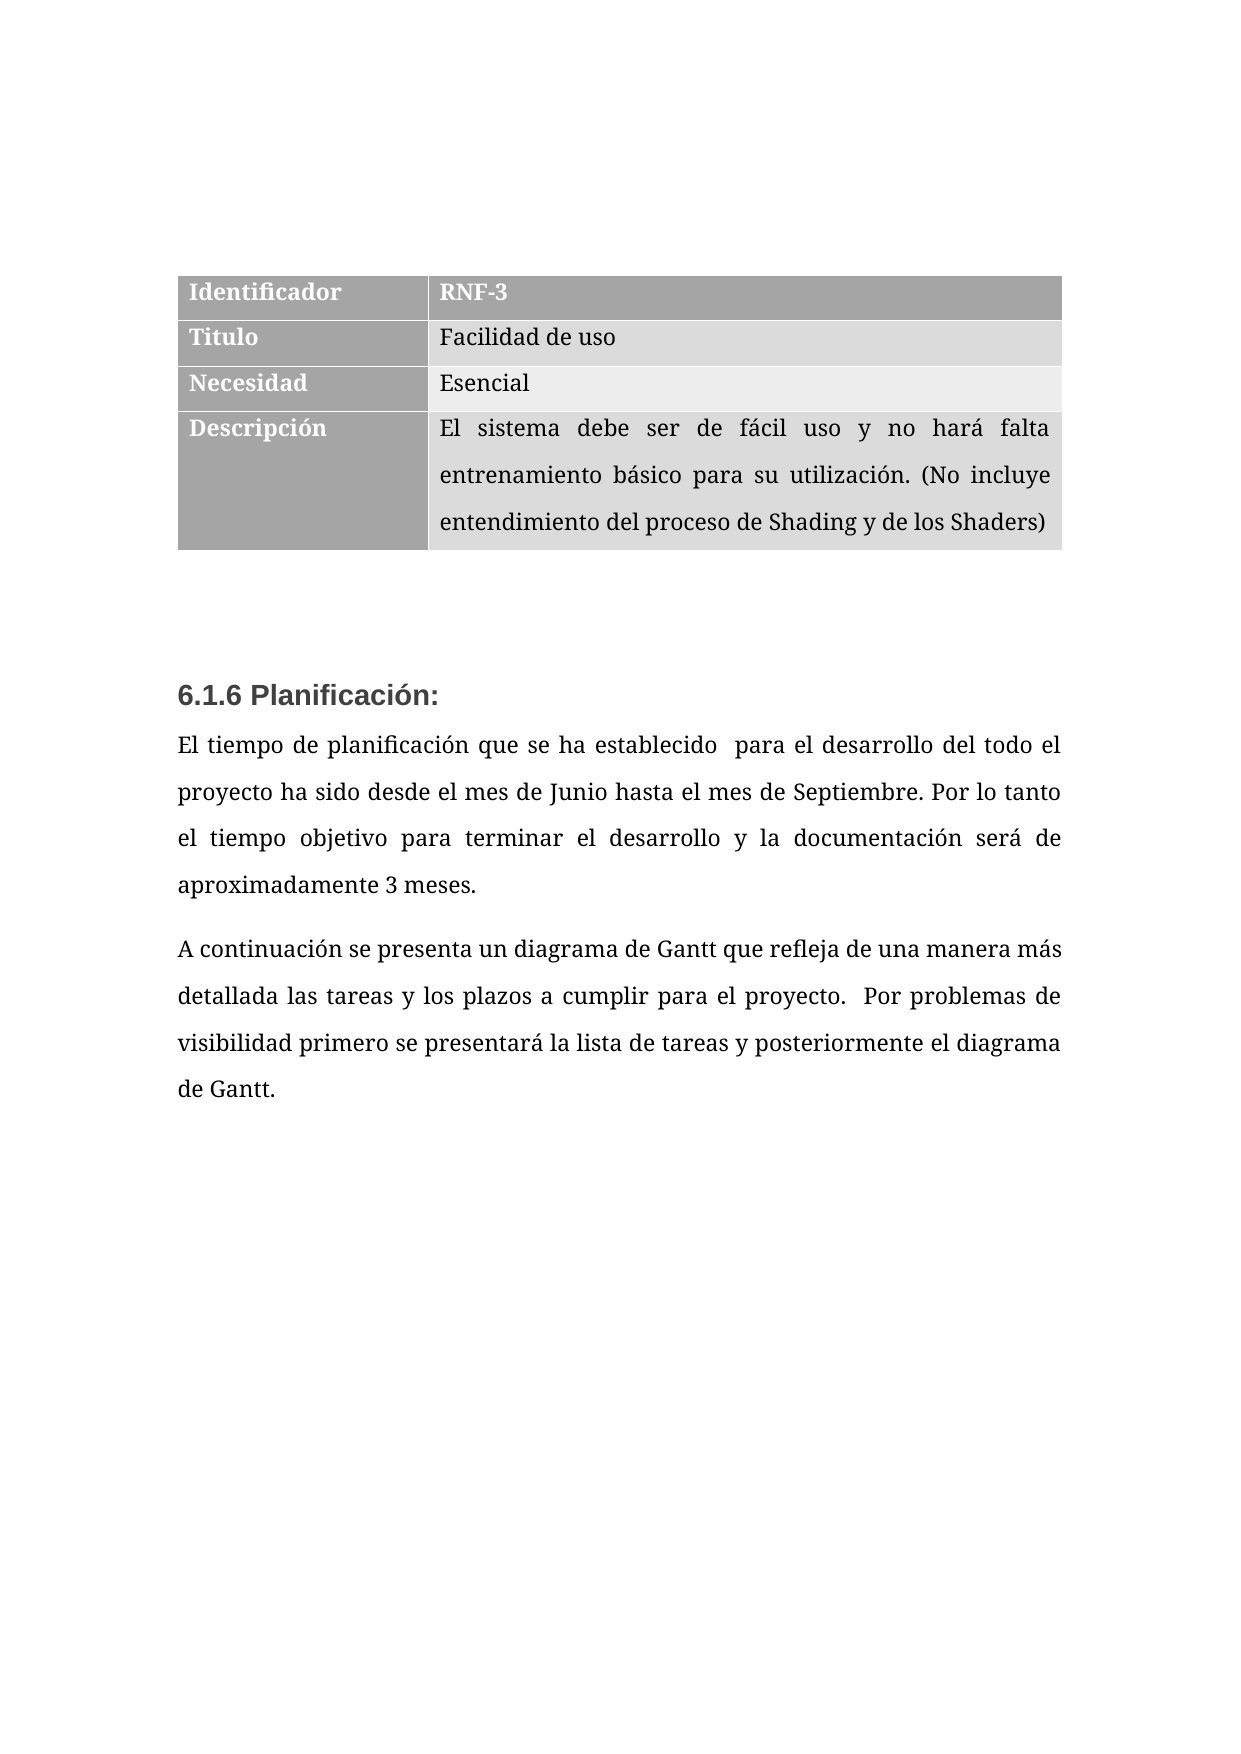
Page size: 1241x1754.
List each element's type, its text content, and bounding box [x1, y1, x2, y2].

table_cell Necesidad [178, 367, 428, 411]
text A continuación se presenta un diagrama de Gantt que refleja de una manera más detallada las tareas y los plazos a cumplir para el proyecto. Por problemas de visibilidad primero se presentará la lista de tareas y posteriormente el diagrama de Gantt. [177, 933, 1063, 1105]
table_cell Descripción [178, 412, 428, 550]
text El tiempo de planificación que se ha establecido para el desarrollo del todo el proyecto ha sido desde el mes de Junio hasta el mes de Septiembre. Por lo tanto el tiempo objetivo para terminar el desarrollo y la documentación será de aproximadamente 3 meses. [177, 729, 1063, 901]
table_cell Esencial [429, 367, 1062, 411]
table_cell El sistema debe ser de fácil uso y no hará falta entrenamiento básico para su utilización. (No incluye entendimiento del proceso de Shading y de los Shaders) [429, 412, 1062, 550]
table_header RNF-3 [429, 276, 1062, 320]
table_cell Facilidad de uso [429, 321, 1062, 366]
table_header Identificador [178, 276, 428, 320]
table_cell Titulo [178, 321, 428, 366]
subtitle Planificación: [177, 678, 1063, 712]
